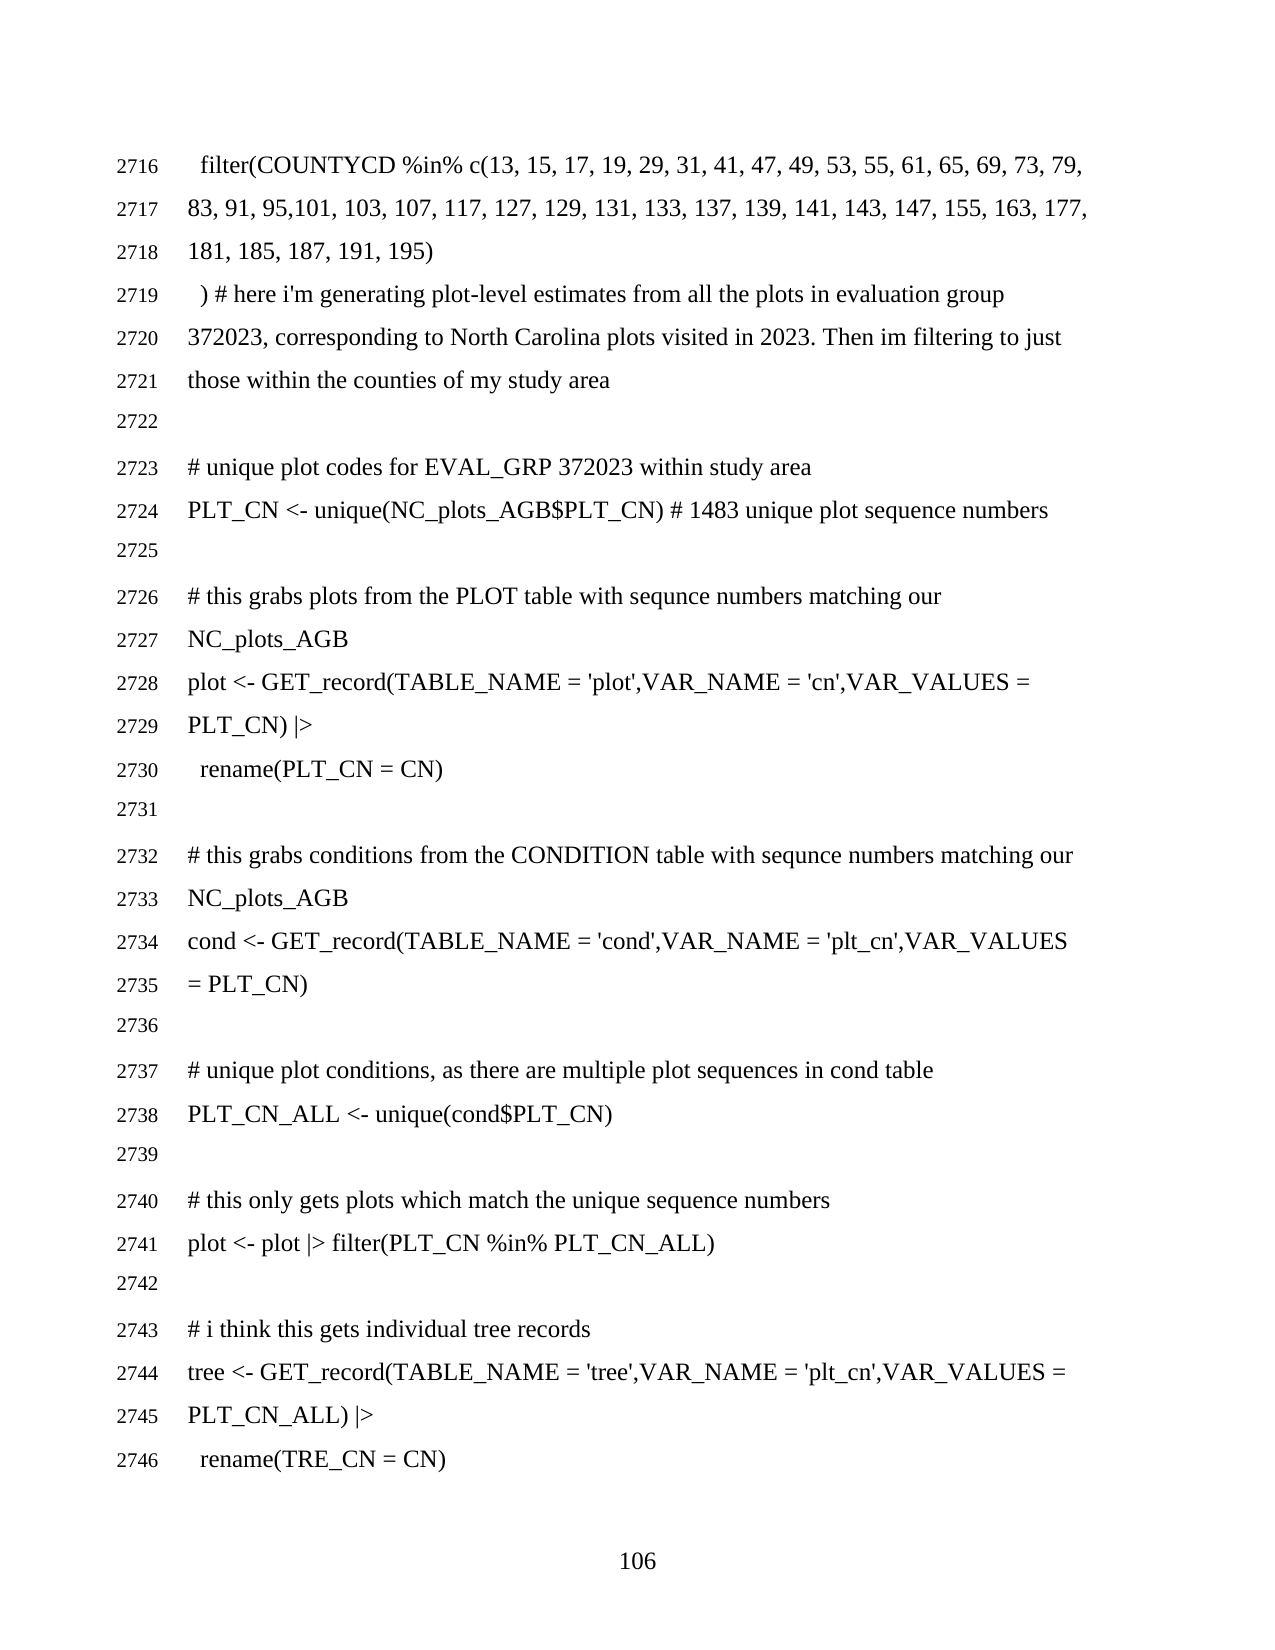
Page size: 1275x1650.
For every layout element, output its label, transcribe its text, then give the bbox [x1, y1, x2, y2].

text rename(TRE_CN = CN) [187, 1444, 1087, 1472]
text plot <- plot |> filter(PLT_CN %in% PLT_CN_ALL) [187, 1228, 1087, 1257]
text PLT_CN <- unique(NC_plots_AGB$PLT_CN) # 1483 unique plot sequence numbers [187, 495, 1087, 524]
text # unique plot codes for EVAL_GRP 372023 within study area [187, 452, 1087, 481]
text # this grabs conditions from the CONDITION table with sequnce numbers matching our NC_plots_AGB [187, 840, 1087, 912]
text cond <- GET_record(TABLE_NAME = 'cond',VAR_NAME = 'plt_cn',VAR_VALUES = PLT_CN) [187, 926, 1087, 998]
text ) # here i'm generating plot-level estimates from all the plots in evaluation group 372023, corresponding to North Carolina plots visited in 2023. Then im filtering to just those within the counties of my study area [187, 279, 1087, 394]
text # i think this gets individual tree records [187, 1314, 1087, 1343]
text # this grabs plots from the PLOT table with sequnce numbers matching our NC_plots_AGB [187, 581, 1087, 653]
text # this only gets plots which match the unique sequence numbers [187, 1185, 1087, 1214]
text plot <- GET_record(TABLE_NAME = 'plot',VAR_NAME = 'cn',VAR_VALUES = PLT_CN) |> [187, 667, 1087, 739]
text # unique plot conditions, as there are multiple plot sequences in cond table [187, 1056, 1087, 1084]
text PLT_CN_ALL <- unique(cond$PLT_CN) [187, 1099, 1087, 1127]
text filter(COUNTYCD %in% c(13, 15, 17, 19, 29, 31, 41, 47, 49, 53, 55, 61, 65, 69, 73, 79, 83, 91, 95,101, 103, 107, 117, 127, 129, 131, 133, 137, 139, 141, 143, 147, 155, 163, 177, 181, 185, 187, 191, 195) [187, 150, 1087, 265]
text tree <- GET_record(TABLE_NAME = 'tree',VAR_NAME = 'plt_cn',VAR_VALUES = PLT_CN_ALL) |> [187, 1357, 1087, 1429]
text rename(PLT_CN = CN) [187, 754, 1087, 782]
